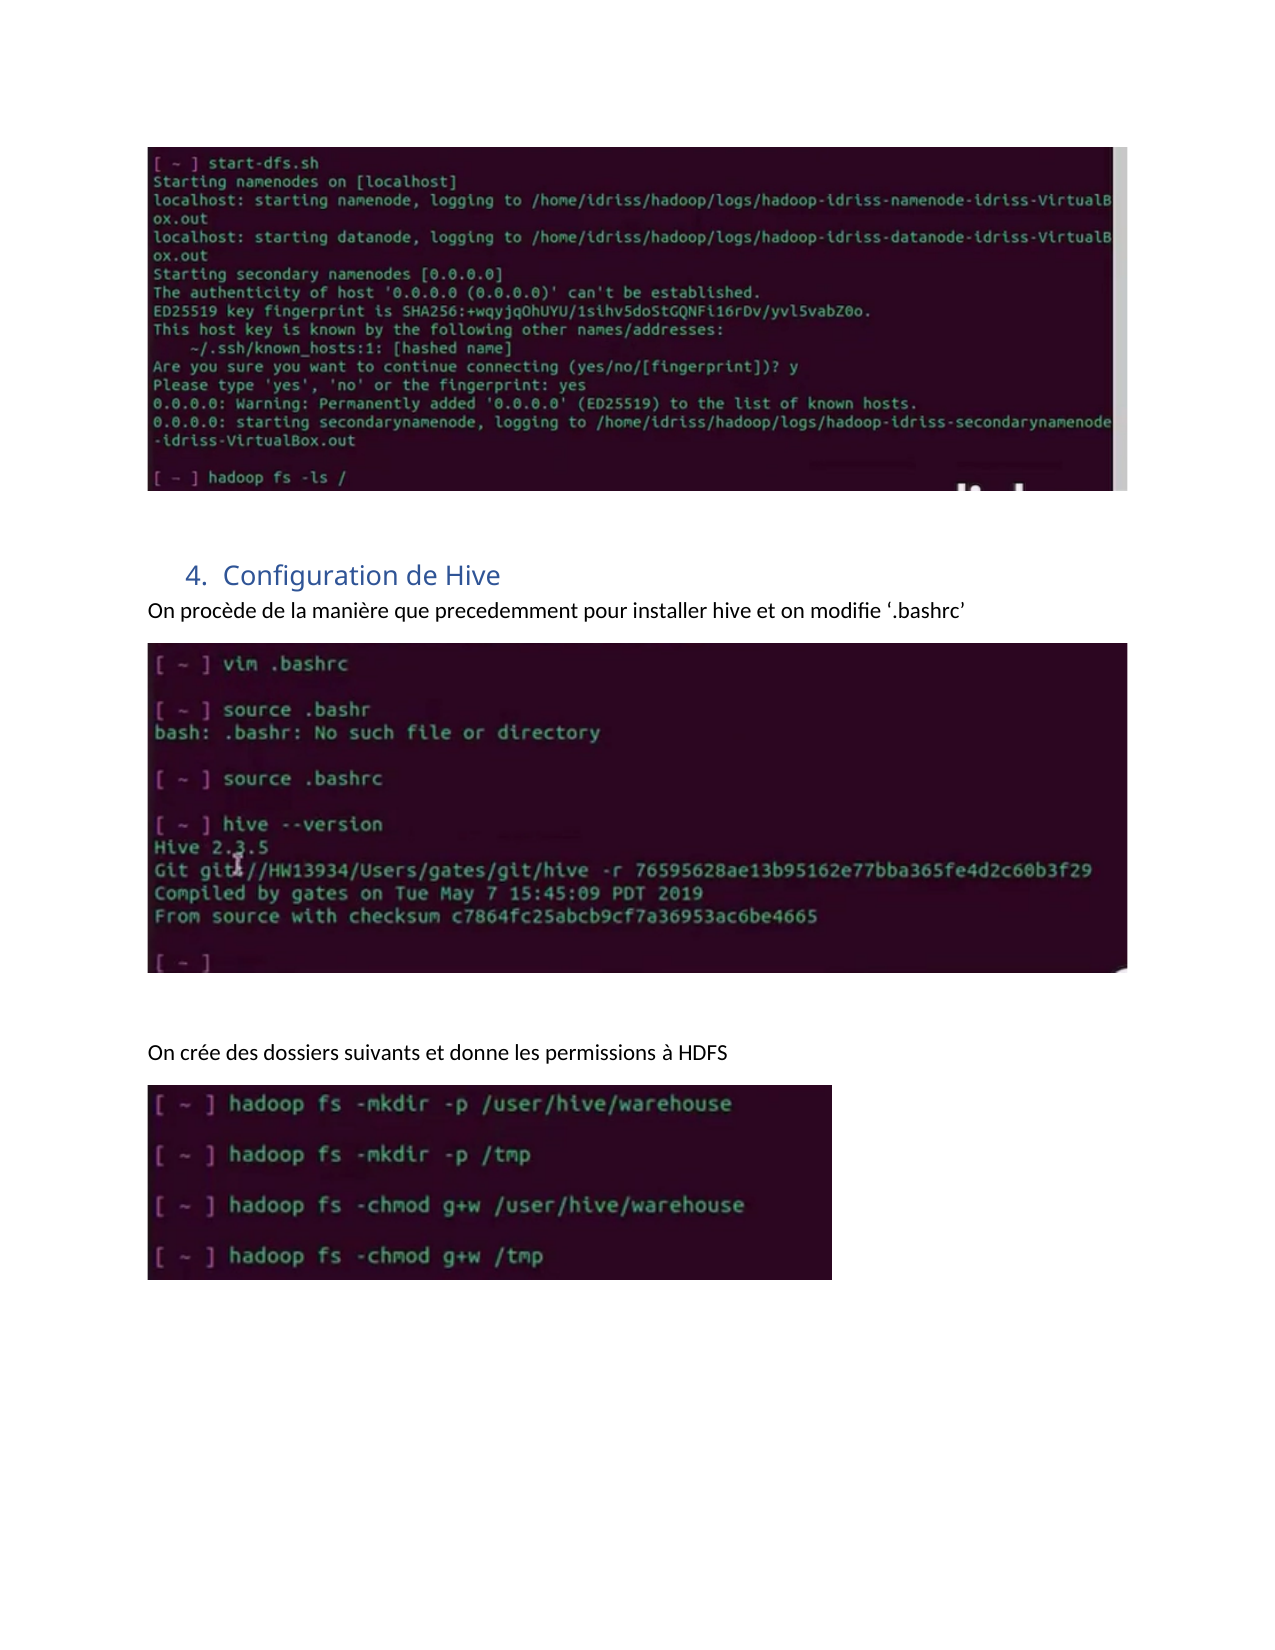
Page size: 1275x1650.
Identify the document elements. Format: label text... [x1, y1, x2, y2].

picture [147, 1085, 832, 1280]
text On crée des dossiers suivants et donne les permissions à HDFS [148, 1038, 1127, 1067]
picture [147, 643, 1128, 973]
picture [147, 147, 1128, 491]
text On procède de la manière que precedemment pour installer hive et on modifie ‘.bashrc’ [148, 596, 1127, 624]
subtitle Configuration de Hive [185, 557, 1127, 593]
